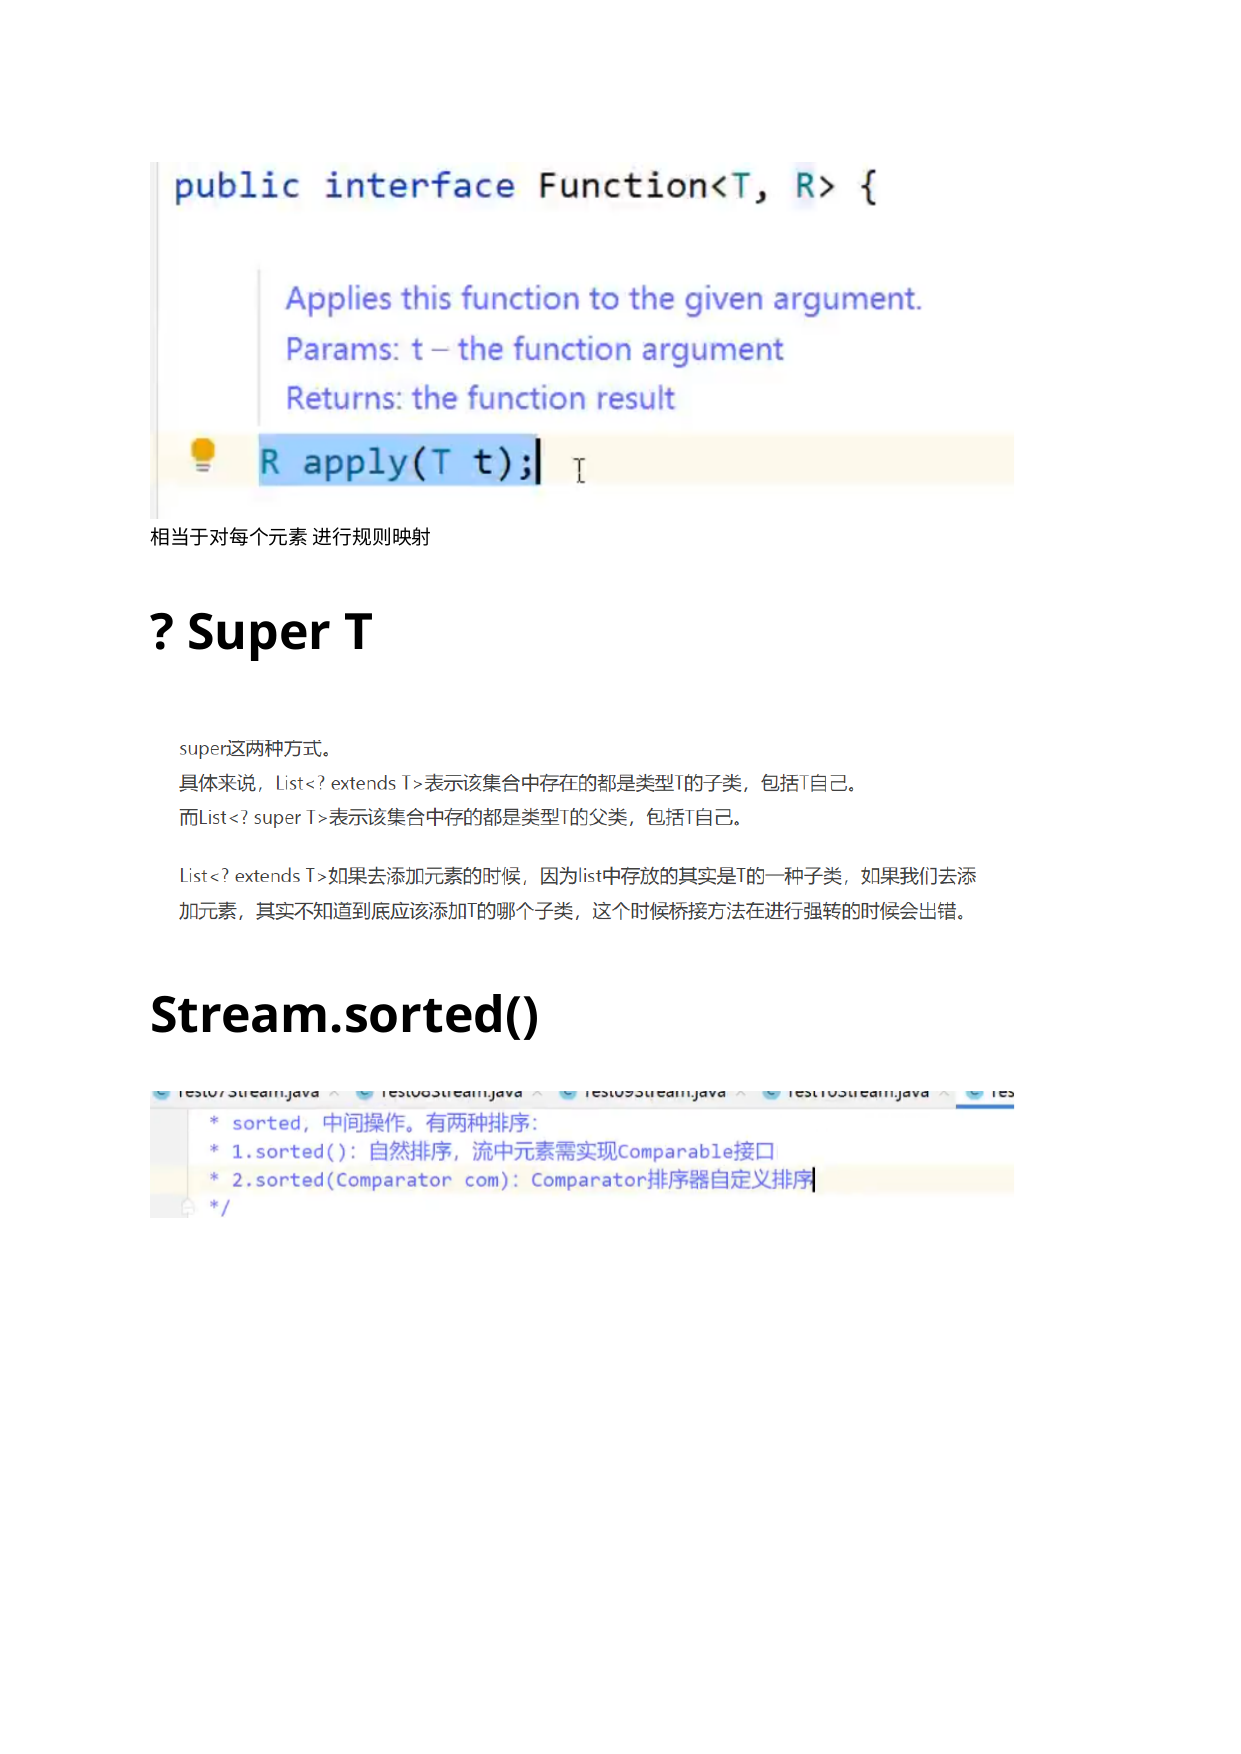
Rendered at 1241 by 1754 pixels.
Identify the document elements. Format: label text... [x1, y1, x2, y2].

picture [150, 1091, 1015, 1218]
picture [150, 740, 1015, 931]
subtitle ? Super T [150, 581, 1090, 679]
picture [150, 162, 1015, 519]
subtitle Stream.sorted() [150, 964, 1090, 1062]
text 相当于对每个元素 进行规则映射 [150, 519, 1090, 552]
